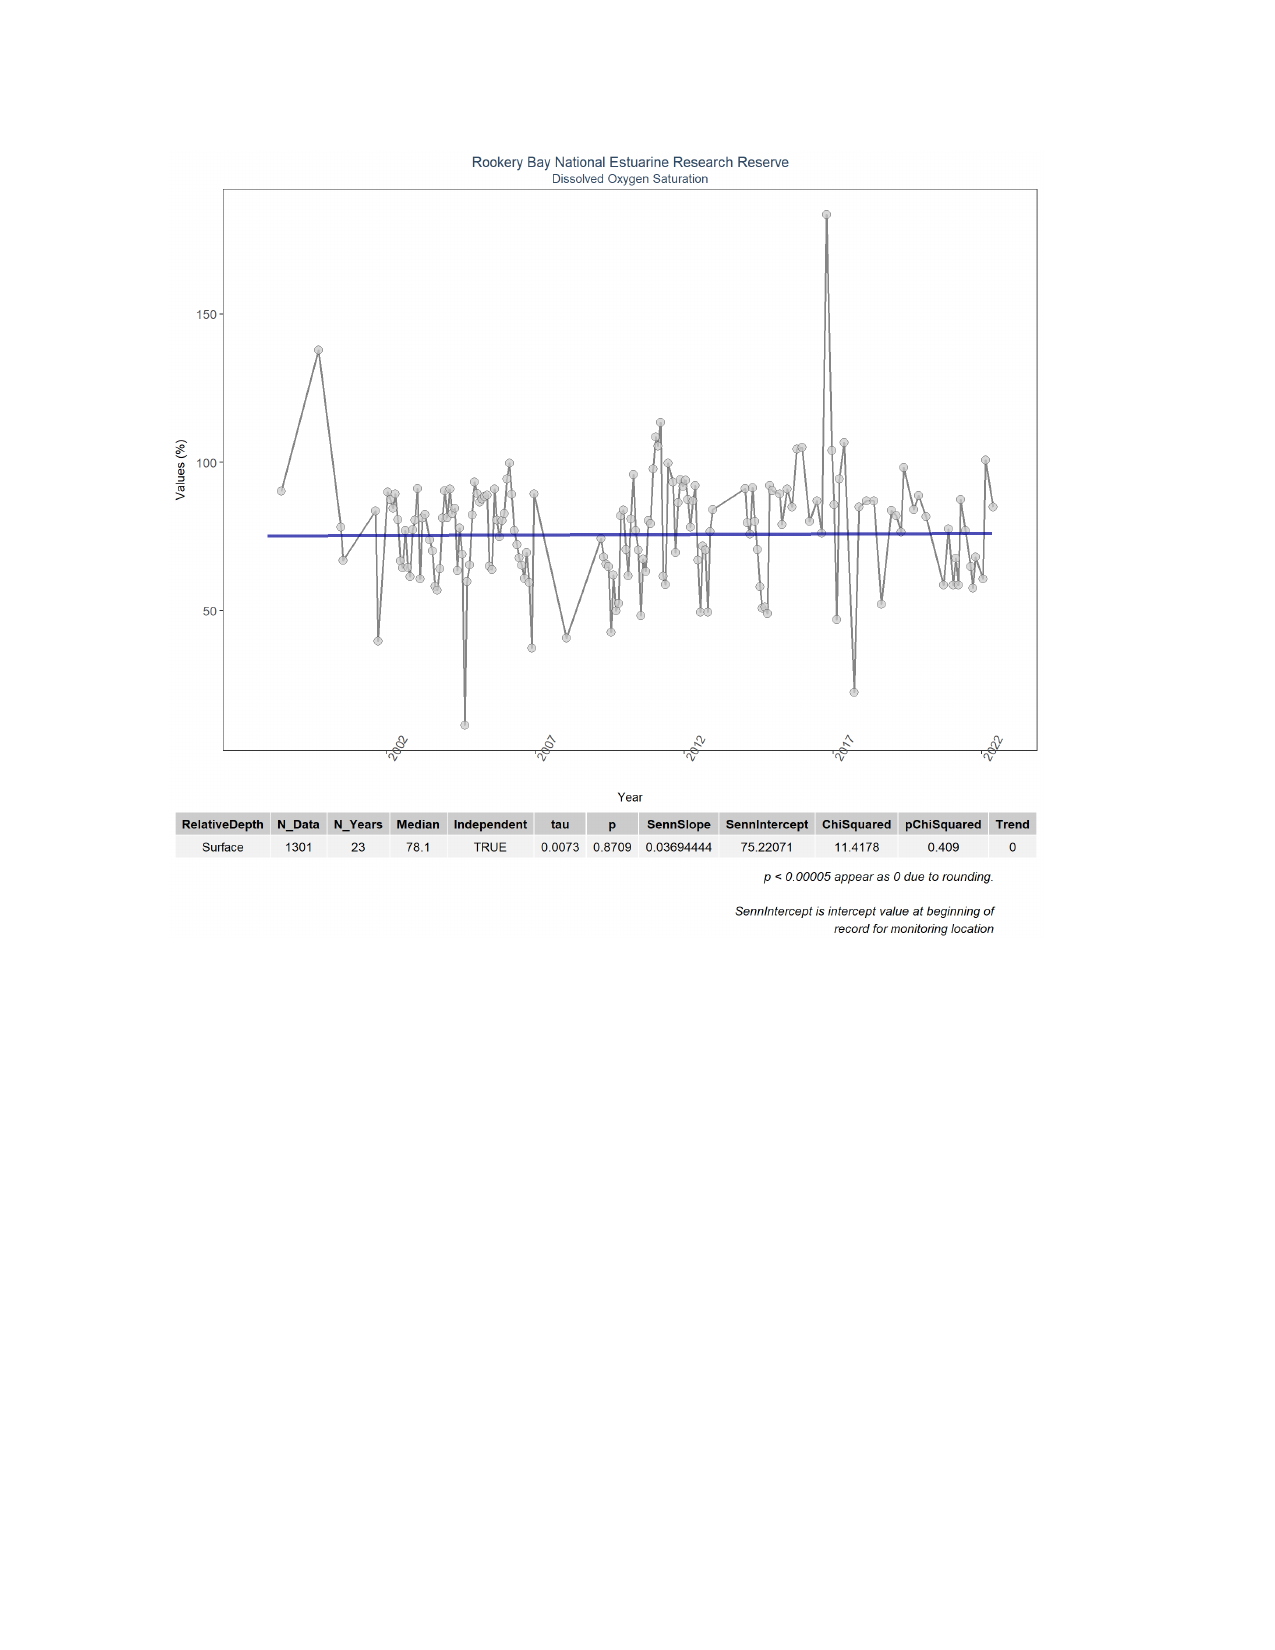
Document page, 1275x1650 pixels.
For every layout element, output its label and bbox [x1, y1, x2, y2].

picture [168, 150, 1044, 938]
